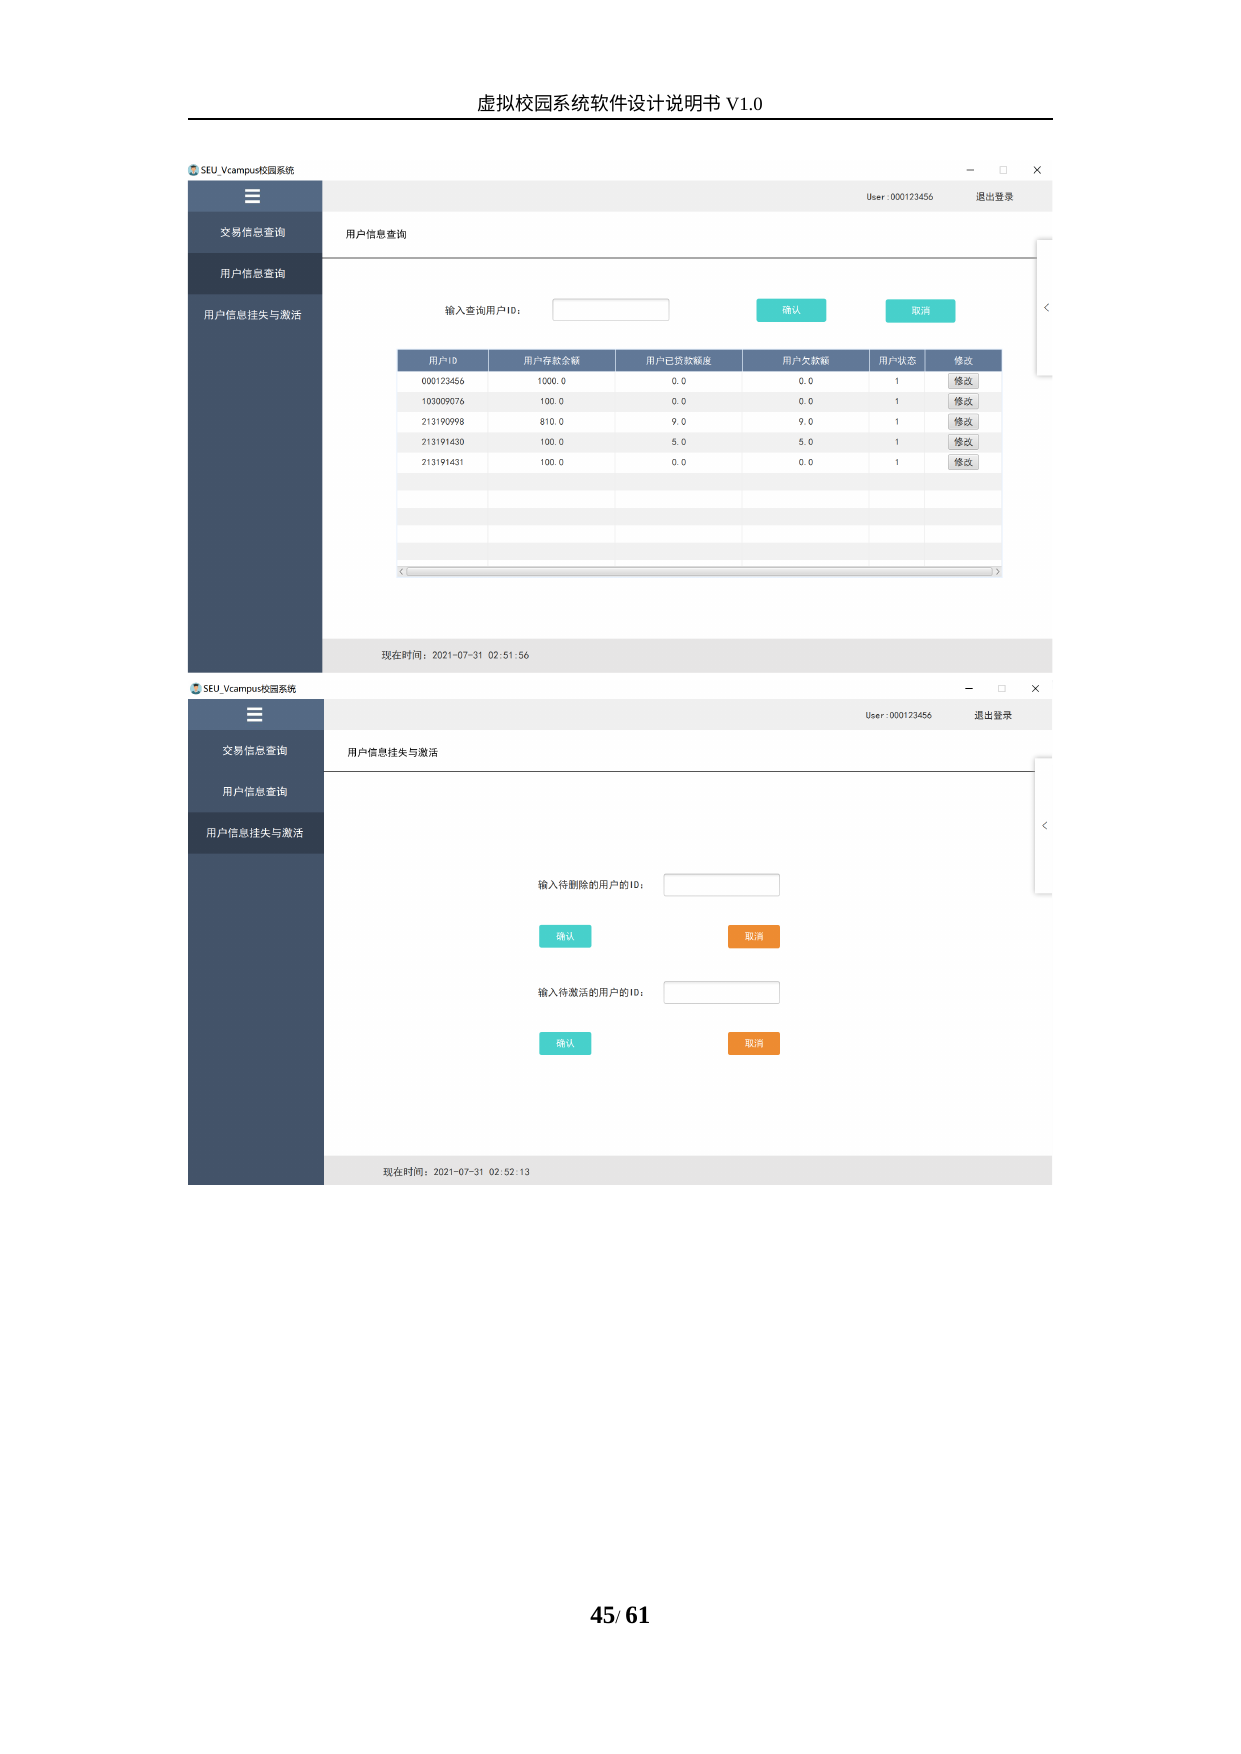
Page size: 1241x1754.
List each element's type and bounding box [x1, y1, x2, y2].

picture [187, 160, 1053, 673]
picture [188, 680, 1053, 1185]
